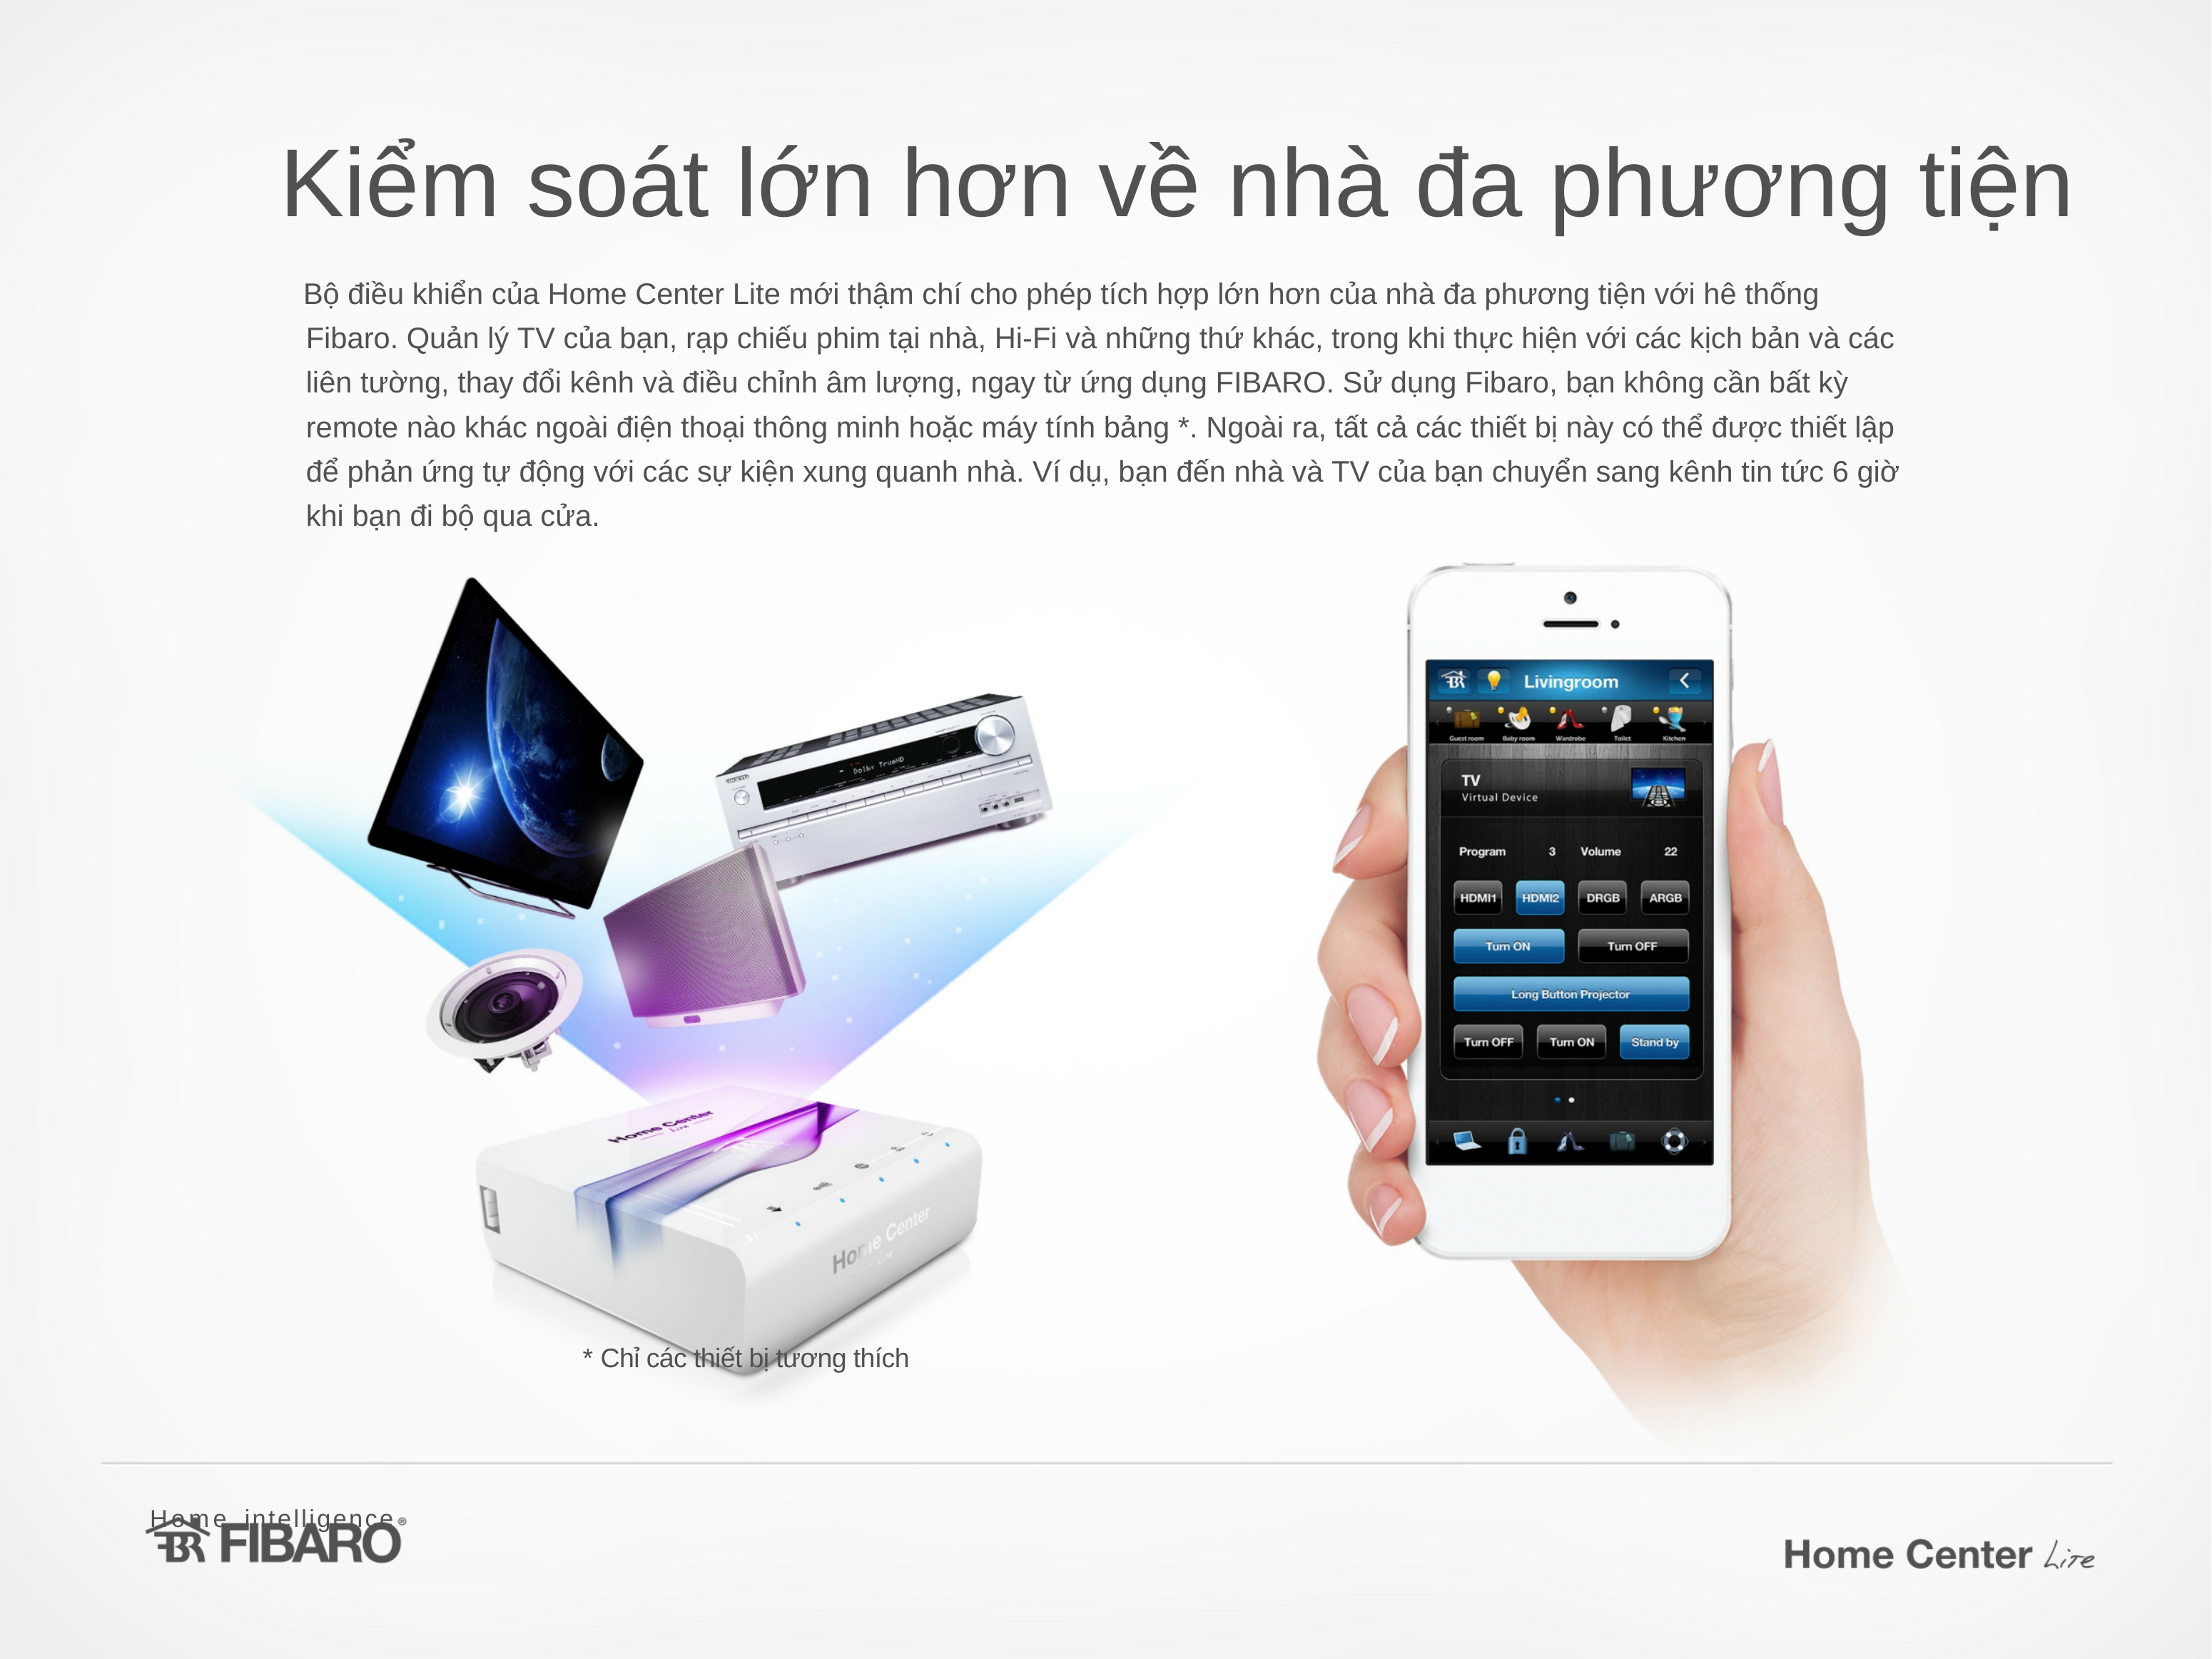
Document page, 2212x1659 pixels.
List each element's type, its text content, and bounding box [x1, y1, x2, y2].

text Kiểm soát lớn hơn về nhà đa phương tiện [280, 126, 2211, 237]
picture [0, 0, 2212, 1659]
text * Chỉ các thiết bị tương thích [582, 1342, 2211, 1373]
text Home intelligence [150, 1504, 2211, 1533]
text Bộ điều khiển của Home Center Lite mới thậm chí cho phép tích hợp lớn hơn của nhà đa phương tiện với hê thống Fibaro. Quản lý TV của bạn, rạp chiếu phim tại nhà, Hi-Fi và những thứ khác, trong khi thực hiện với các kịch bản và các liên tường, thay đổi kênh và điều chỉnh âm lượng, ngay từ ứng dụng FIBARO. Sử dụng Fibaro, bạn không cần bất kỳ remote nào khác ngoài điện thoại thông minh hoặc máy tính bảng *. Ngoài ra, tất cả các thiết bị này có thể được thiết lập để phản ứng tự động với các sự kiện xung quanh nhà. Ví dụ, bạn đến nhà và TV của bạn chuyển sang kênh tin tức 6 giờ khi bạn đi bộ qua cửa. [303, 276, 1917, 532]
